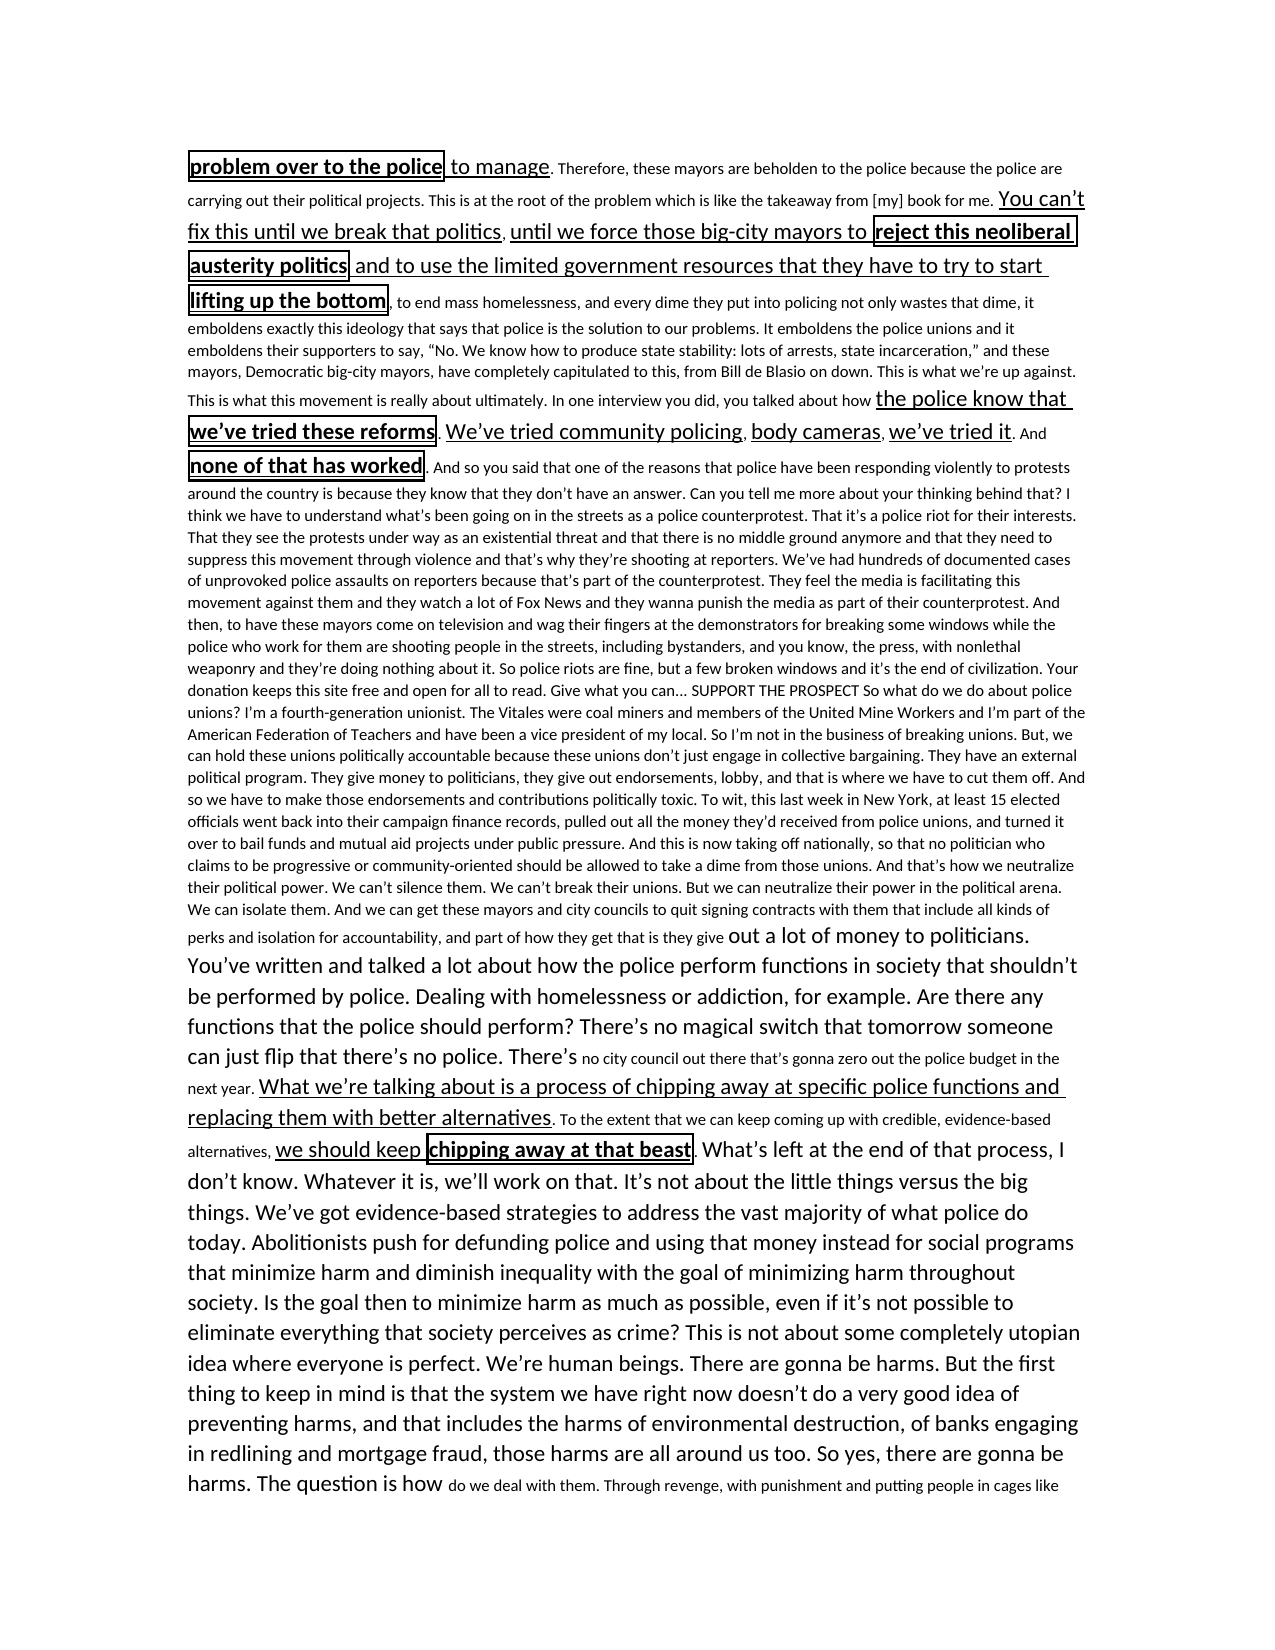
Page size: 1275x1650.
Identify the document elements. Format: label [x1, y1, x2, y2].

text [187, 150, 1087, 1498]
